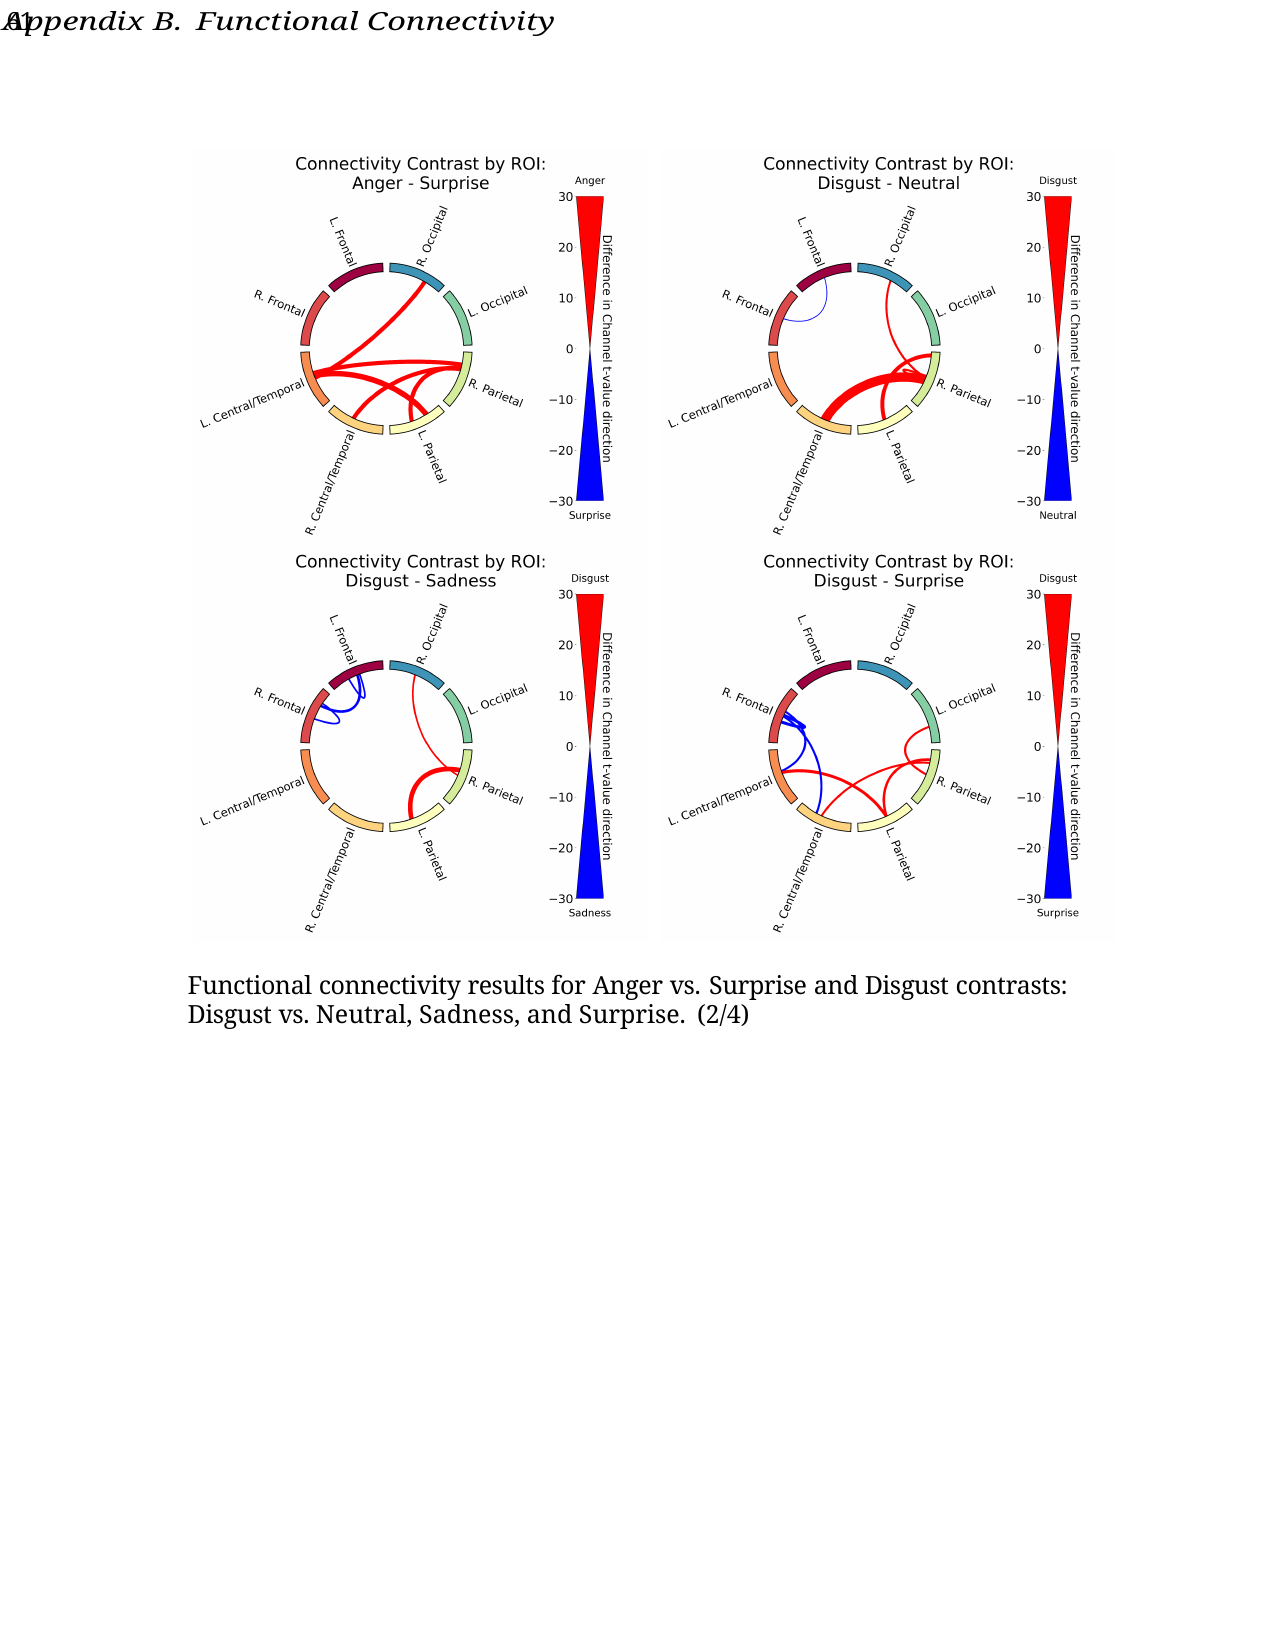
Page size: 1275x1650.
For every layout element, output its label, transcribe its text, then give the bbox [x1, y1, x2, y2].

text Functional connectivity results for Anger vs. Surprise and Disgust contrasts: Disgust vs. Neutral, Sadness, and Surprise. (2/4) [187, 971, 1125, 1031]
picture [192, 149, 649, 942]
picture [660, 149, 1117, 942]
